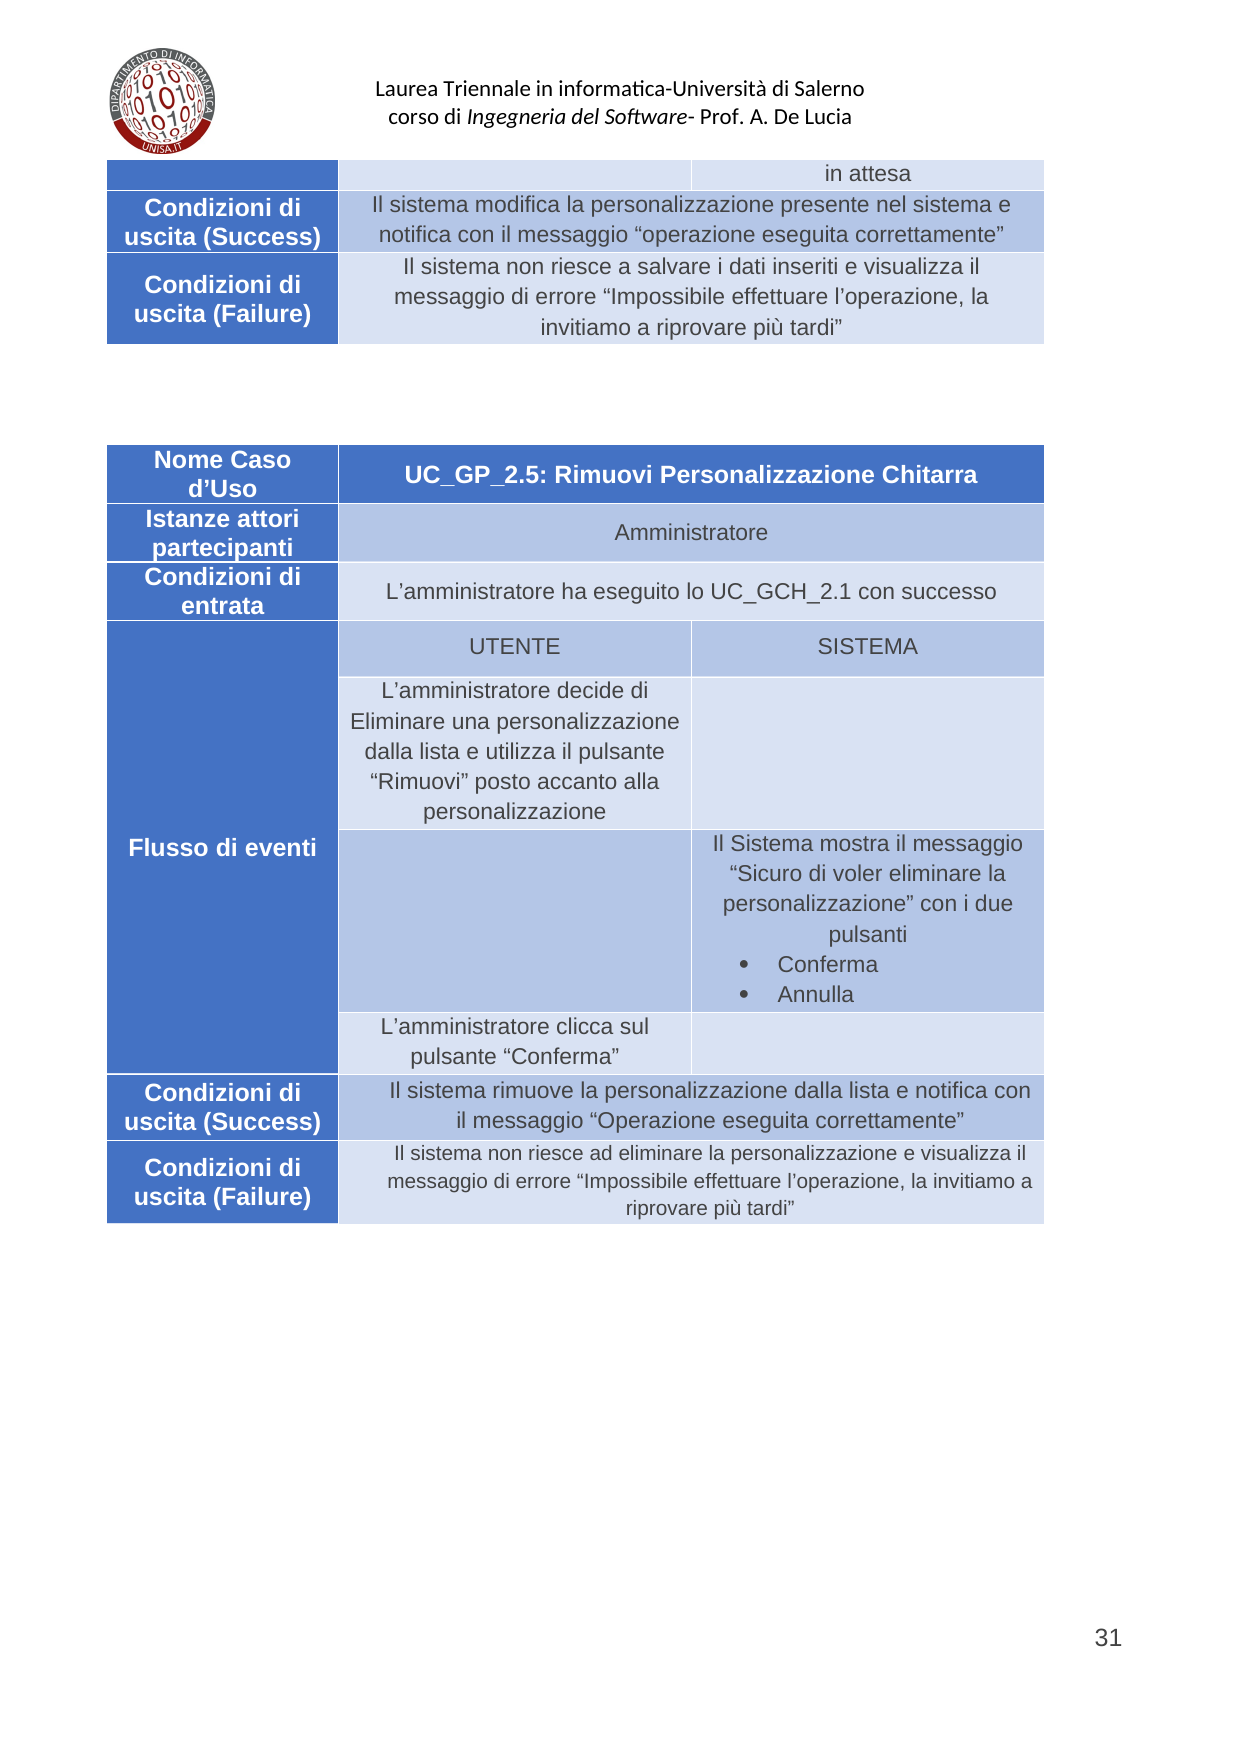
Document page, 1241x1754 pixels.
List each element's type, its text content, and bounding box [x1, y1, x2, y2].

table_cell Condizioni di uscita (Failure) [107, 1141, 338, 1223]
table_cell Il sistema rimuove la personalizzazione dalla lista e notifica con il messaggio “Operazione eseguita correttamente” [339, 1075, 1044, 1140]
table_cell Il sistema notifica il messaggio di errore “dati mancanti” e resta in attesa [692, 160, 1044, 190]
picture [109, 48, 215, 154]
table_cell Condizioni di entrata [107, 563, 338, 620]
table_cell L’amministratore decide di Eliminare una personalizzazione dalla lista e utilizza il pulsante “Rimuovi” posto accanto alla personalizzazione [339, 678, 691, 829]
table_header UC_GP_2.5: Rimuovi Personalizzazione Chitarra [339, 445, 1044, 503]
table_cell Istanze attori partecipanti [107, 504, 338, 561]
table_cell [339, 830, 691, 1012]
table_cell Il Sistema mostra il messaggio “Sicuro di voler eliminare la personalizzazione” con i due pulsanti Conferma Annulla [692, 830, 1044, 1012]
table_cell Condizioni di uscita (Failure) [107, 253, 338, 344]
table_cell Il sistema non riesce a salvare i dati inseriti e visualizza il messaggio di errore “Impossibile effettuare l’operazione, la invitiamo a riprovare più tardi” [339, 253, 1044, 344]
table_cell Il sistema modifica la personalizzazione presente nel sistema e notifica con il messaggio “operazione eseguita correttamente” [339, 191, 1044, 252]
table_cell Condizioni di uscita (Success) [107, 1075, 338, 1140]
table_cell SISTEMA [692, 621, 1044, 676]
table_cell Flusso di eventi [107, 621, 338, 1073]
table_cell UTENTE [339, 621, 691, 676]
table_cell L’amministratore clicca sul pulsante “Conferma” [339, 1013, 691, 1073]
table_cell [692, 678, 1044, 829]
table_header Nome Caso d’Uso [107, 445, 338, 503]
table_cell [339, 160, 691, 190]
table_cell Il sistema non riesce ad eliminare la personalizzazione e visualizza il messaggio di errore “Impossibile effettuare l’operazione, la invitiamo a riprovare più tardi” [339, 1141, 1044, 1223]
table_cell [692, 1013, 1044, 1073]
table_cell Condizioni di uscita (Success) [107, 191, 338, 252]
table_cell L’amministratore ha eseguito lo UC_GCH_2.1 con successo [339, 563, 1044, 620]
table_cell Amministratore [339, 504, 1044, 561]
